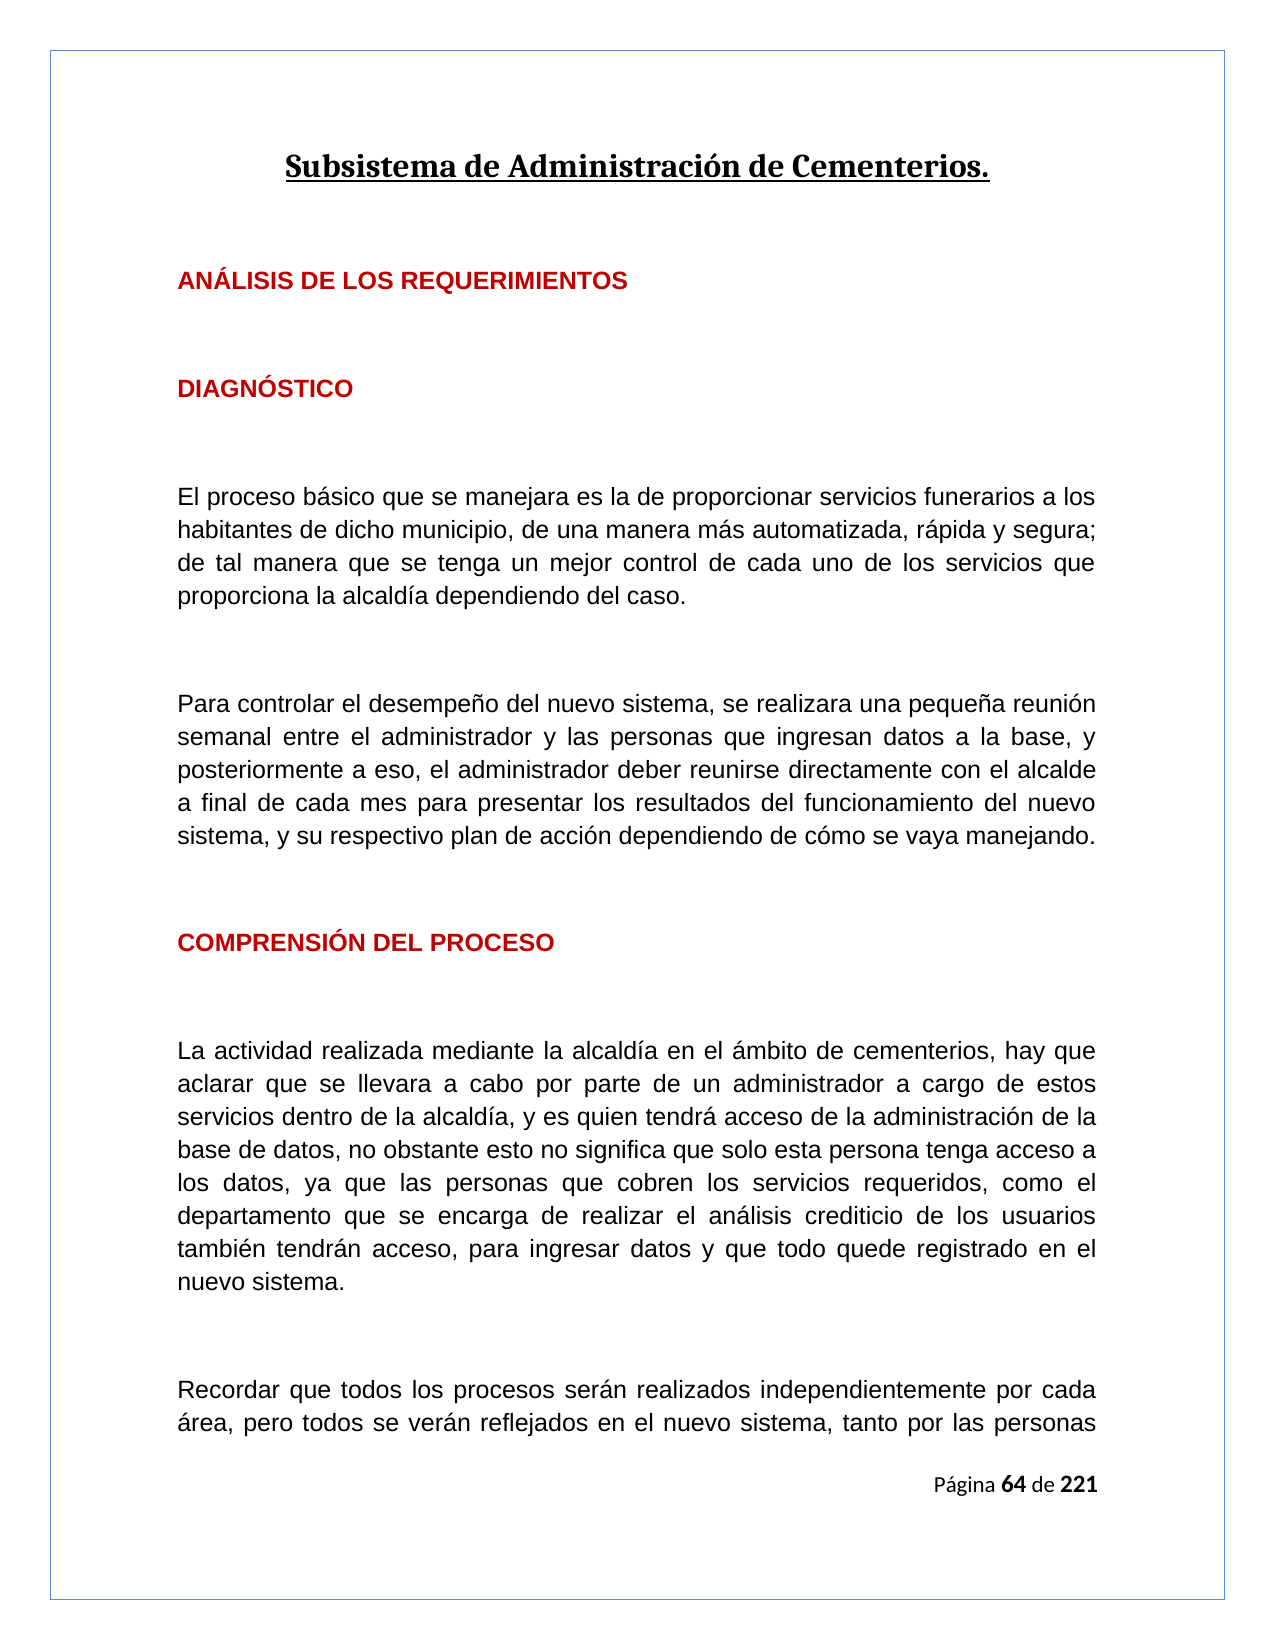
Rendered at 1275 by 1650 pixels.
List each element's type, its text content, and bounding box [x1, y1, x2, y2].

text COMPRENSIÓN DEL PROCESO [177, 928, 1098, 957]
subtitle Subsistema de Administración de Cementerios. [177, 148, 1098, 186]
text La actividad realizada mediante la alcaldía en el ámbito de cementerios, hay que aclarar que se llevara a cabo por parte de un administrador a cargo de estos servicios dentro de la alcaldía, y es quien tendrá acceso de la administración de la base de datos, no obstante esto no significa que solo esta persona tenga acceso a los datos, ya que las personas que cobren los servicios requeridos, como el departamento que se encarga de realizar el análisis crediticio de los usuarios también tendrán acceso, para ingresar datos y que todo quede registrado en el nuevo sistema. [177, 1036, 1098, 1296]
text ANÁLISIS DE LOS REQUERIMIENTOS [177, 266, 1098, 295]
text DIAGNÓSTICO [177, 374, 1098, 403]
text Para controlar el desempeño del nuevo sistema, se realizara una pequeña reunión semanal entre el administrador y las personas que ingresan datos a la base, y posteriormente a eso, el administrador deber reunirse directamente con el alcalde a final de cada mes para presentar los resultados del funcionamiento del nuevo sistema, y su respectivo plan de acción dependiendo de cómo se vaya manejando. [177, 688, 1098, 849]
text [177, 1375, 1098, 1437]
text El proceso básico que se manejara es la de proporcionar servicios funerarios a los habitantes de dicho municipio, de una manera más automatizada, rápida y segura; de tal manera que se tenga un mejor control de cada uno de los servicios que proporciona la alcaldía dependiendo del caso. [177, 482, 1098, 609]
